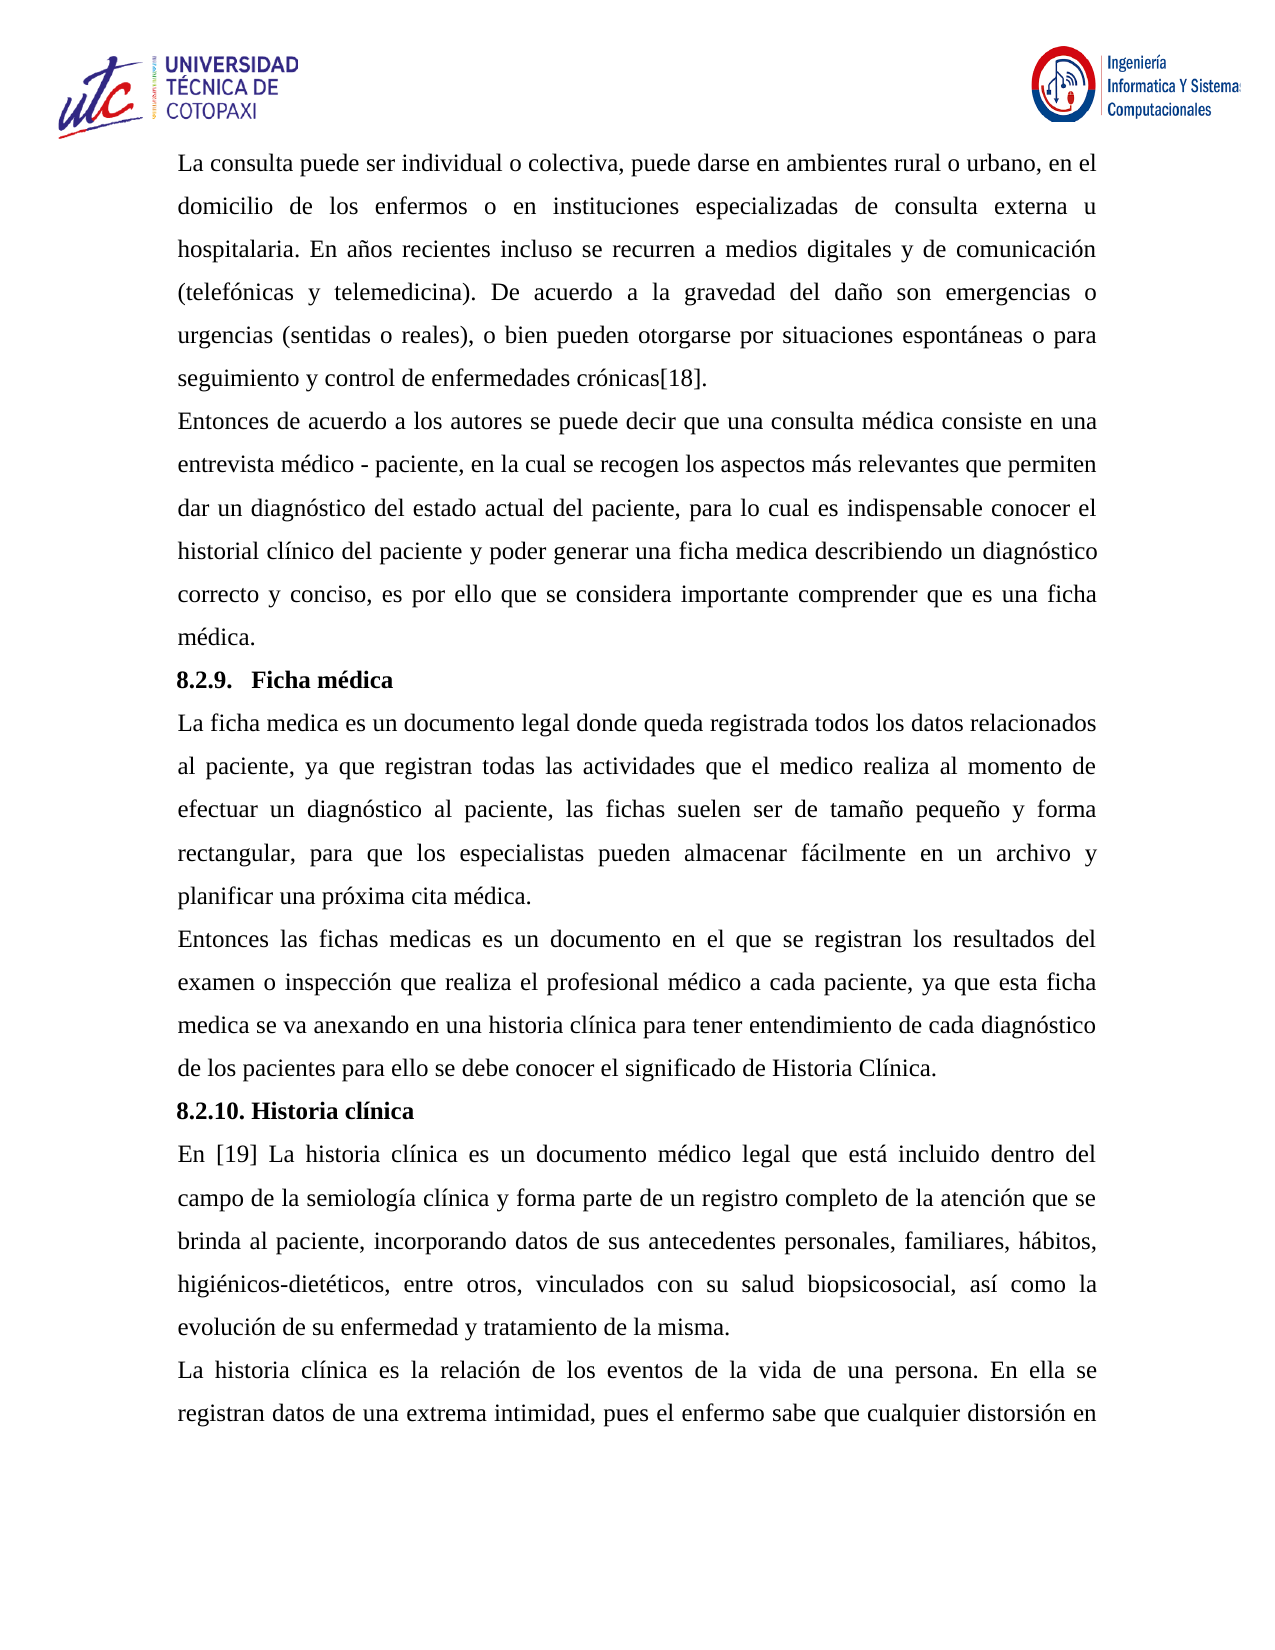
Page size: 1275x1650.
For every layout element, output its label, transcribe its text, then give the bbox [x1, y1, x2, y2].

picture [1031, 46, 1241, 122]
list Historia clínica [176, 1096, 1098, 1125]
picture [58, 53, 298, 139]
text La consulta puede ser individual o colectiva, puede darse en ambientes rural o urbano, en el domicilio de los enfermos o en instituciones especializadas de consulta externa u hospitalaria. En años recientes incluso se recurren a medios digitales y de comunicación (telefónicas y telemedicina). De acuerdo a la gravedad del daño son emergencias o urgencias (sentidas o reales), o bien pueden otorgarse por situaciones espontáneas o para seguimiento y control de enfermedades crónicas[18]. [177, 148, 1098, 392]
text Entonces de acuerdo a los autores se puede decir que una consulta médica consiste en una entrevista médico - paciente, en la cual se recogen los aspectos más relevantes que permiten dar un diagnóstico del estado actual del paciente, para lo cual es indispensable conocer el historial clínico del paciente y poder generar una ficha medica describiendo un diagnóstico correcto y conciso, es por ello que se considera importante comprender que es una ficha médica. [177, 406, 1098, 651]
text En [19] La historia clínica es un documento médico legal que está incluido dentro del campo de la semiología clínica y forma parte de un registro completo de la atención que se brinda al paciente, incorporando datos de sus antecedentes personales, familiares, hábitos, higiénicos-dietéticos, entre otros, vinculados con su salud biopsicosocial, así como la evolución de su enfermedad y tratamiento de la misma. [177, 1139, 1098, 1341]
text La ficha medica es un documento legal donde queda registrada todos los datos relacionados al paciente, ya que registran todas las actividades que el medico realiza al momento de efectuar un diagnóstico al paciente, las fichas suelen ser de tamaño pequeño y forma rectangular, para que los especialistas pueden almacenar fácilmente en un archivo y planificar una próxima cita médica. [177, 708, 1098, 909]
text Entonces las fichas medicas es un documento en el que se registran los resultados del examen o inspección que realiza el profesional médico a cada paciente, ya que esta ficha medica se va anexando en una historia clínica para tener entendimiento de cada diagnóstico de los pacientes para ello se debe conocer el significado de Historia Clínica. [177, 924, 1098, 1082]
list Ficha médica [176, 665, 1098, 694]
